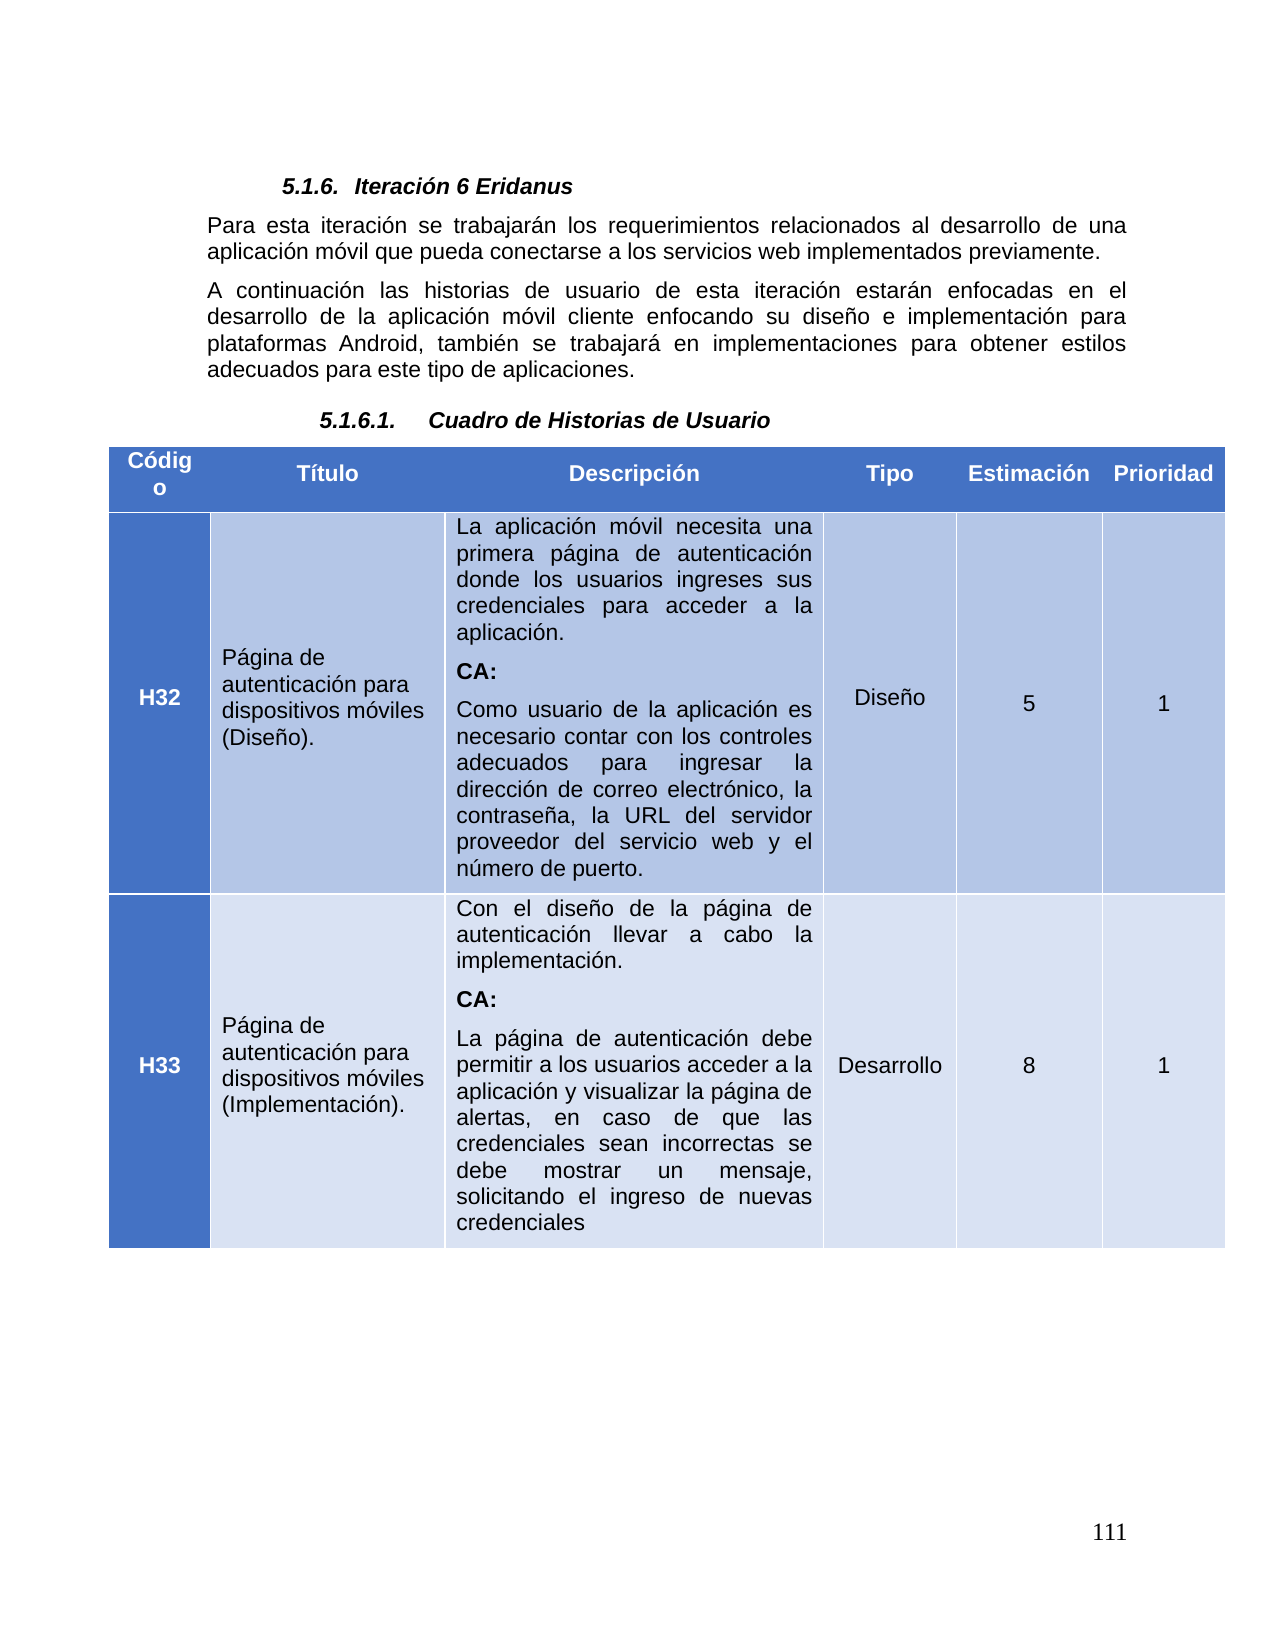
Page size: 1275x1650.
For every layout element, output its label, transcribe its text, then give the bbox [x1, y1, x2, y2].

table_cell 1 [1103, 895, 1225, 1248]
table_cell Diseño [824, 513, 956, 893]
table_cell Desarrollo [824, 895, 956, 1248]
table_cell Página de autenticación para dispositivos móviles (Implementación). [211, 895, 444, 1248]
table_header Tipo [824, 447, 956, 512]
text A continuación las historias de usuario de esta iteración estarán enfocadas en el desarrollo de la aplicación móvil cliente enfocando su diseño e implementación para plataformas Android, también se trabajará en implementaciones para obtener estilos adecuados para este tipo de aplicaciones. [207, 277, 1127, 382]
table_cell H32 [109, 513, 210, 893]
table_cell 5 [957, 513, 1102, 893]
table_header Estimación [956, 447, 1102, 512]
table_cell H33 [109, 895, 210, 1248]
table_cell Página de autenticación para dispositivos móviles (Diseño). [211, 513, 444, 893]
table_header Código [109, 447, 210, 512]
table_cell La aplicación móvil necesita una primera página de autenticación donde los usuarios ingreses sus credenciales para acceder a la aplicación. CA: Como usuario de la aplicación es necesario contar con los controles adecuados para ingresar la dirección de correo electrónico, la contraseña, la URL del servidor proveedor del servicio web y el número de puerto. [446, 513, 823, 893]
subtitle Cuadro de Historias de Usuario [319, 407, 1127, 433]
table_cell 1 [1103, 513, 1225, 893]
table_header Descripción [445, 447, 824, 512]
table_cell Con el diseño de la página de autenticación llevar a cabo la implementación. CA: La página de autenticación debe permitir a los usuarios acceder a la aplicación y visualizar la página de alertas, en caso de que las credenciales sean incorrectas se debe mostrar un mensaje, solicitando el ingreso de nuevas credenciales [446, 895, 823, 1248]
subtitle Iteración 6 Eridanus [282, 173, 1127, 199]
text Para esta iteración se trabajarán los requerimientos relacionados al desarrollo de una aplicación móvil que pueda conectarse a los servicios web implementados previamente. [207, 212, 1127, 264]
table_header Título [210, 447, 445, 512]
table_cell 8 [957, 895, 1102, 1248]
table_header Prioridad [1102, 447, 1225, 512]
